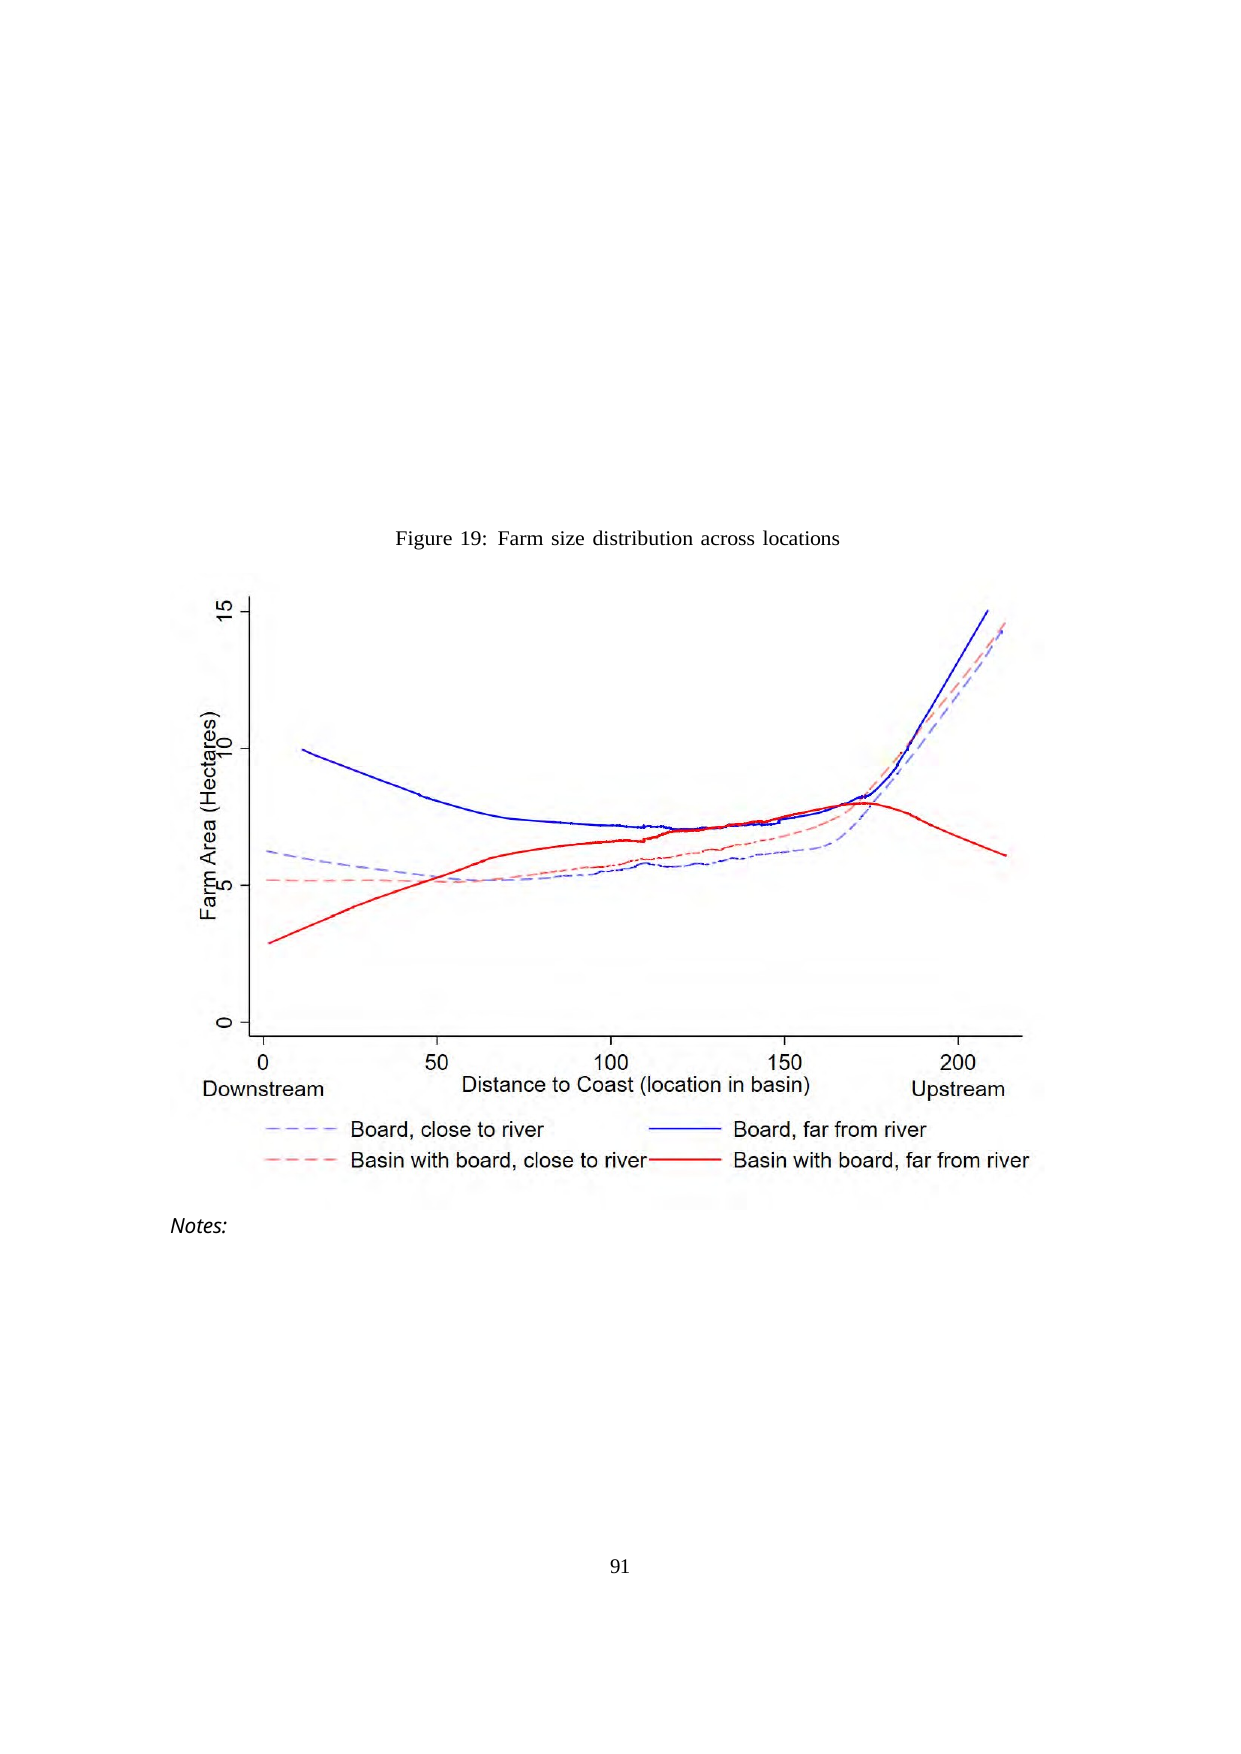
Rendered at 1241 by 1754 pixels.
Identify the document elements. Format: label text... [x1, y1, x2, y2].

text Figure 19: Farm size distribution across locations [395, 526, 1240, 549]
text Notes: [170, 573, 1240, 1240]
